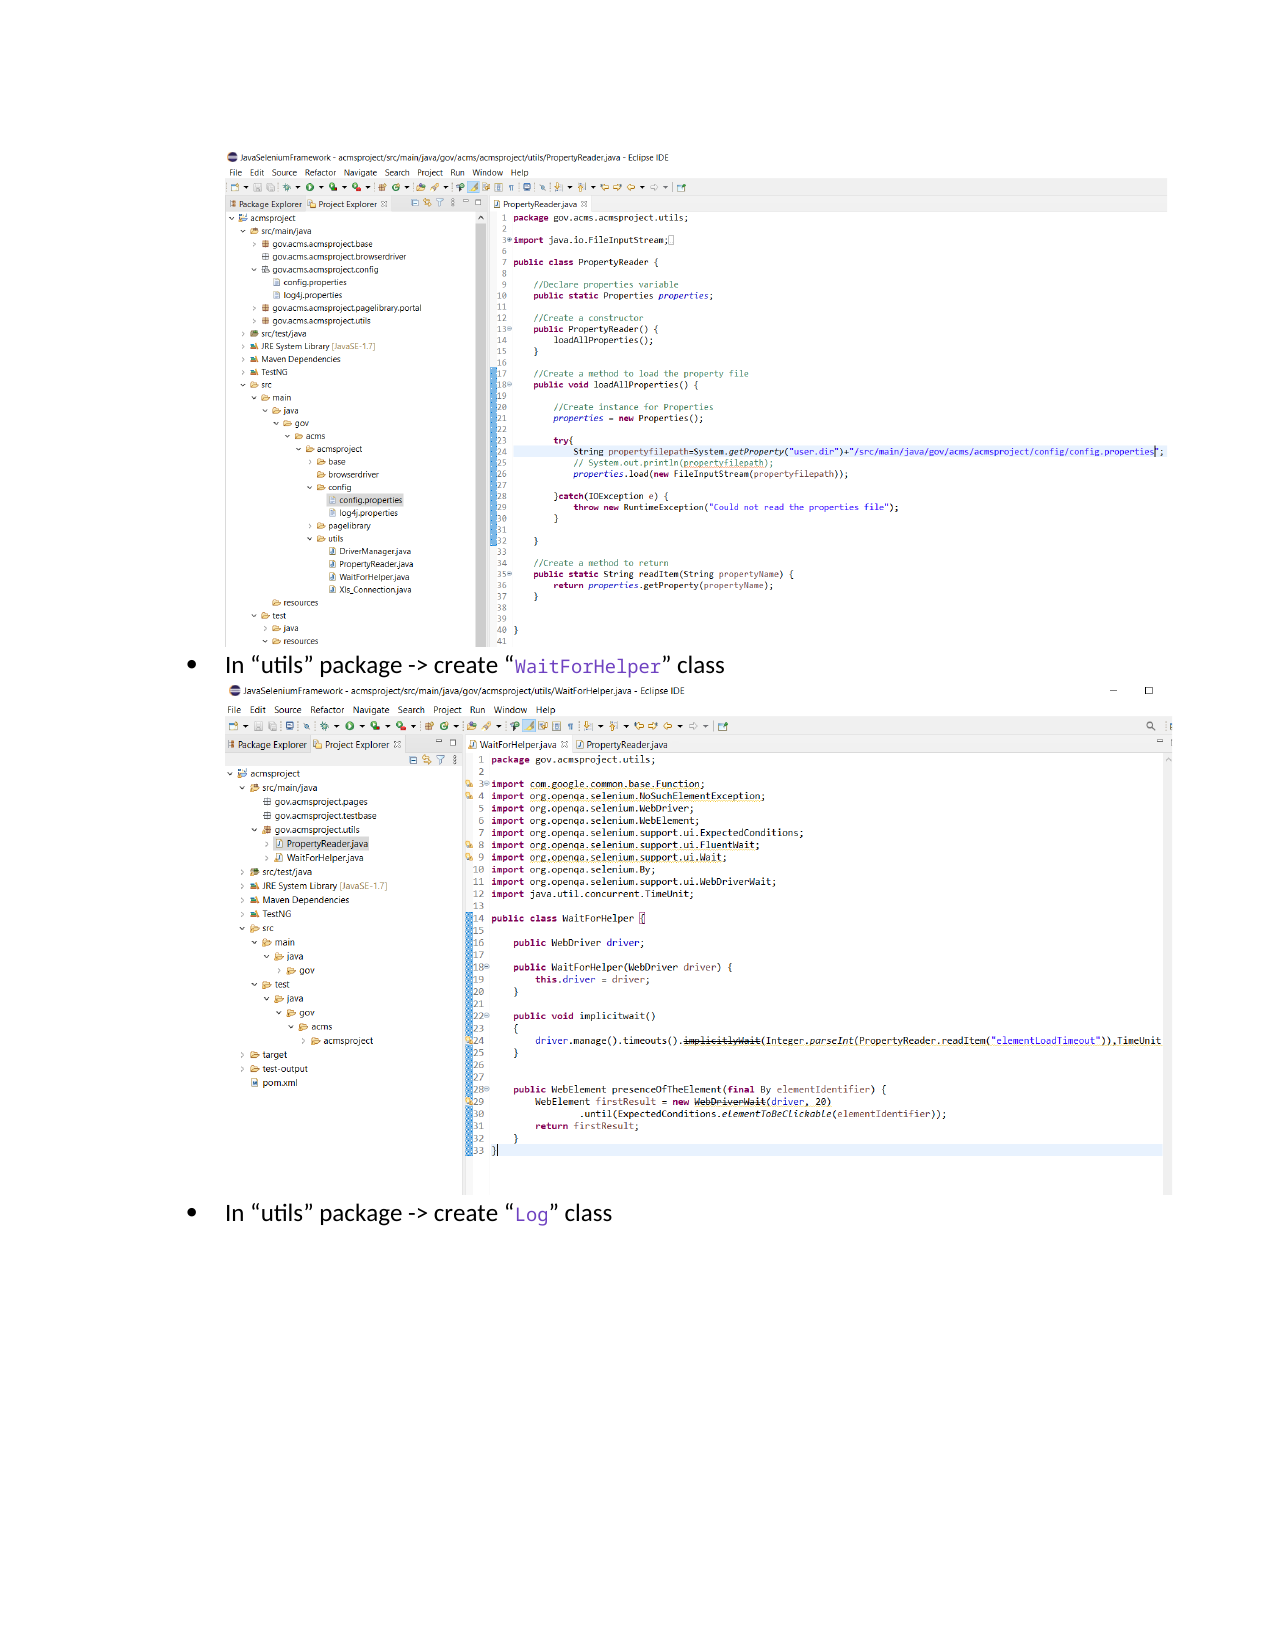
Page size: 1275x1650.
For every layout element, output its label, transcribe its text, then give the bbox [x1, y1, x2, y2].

picture [225, 150, 1168, 647]
list In “utils” package -> create “WaitForHelper” class [187, 649, 1125, 679]
picture [225, 682, 1173, 1195]
list In “utils” package -> create “Log” class [187, 1197, 1125, 1227]
